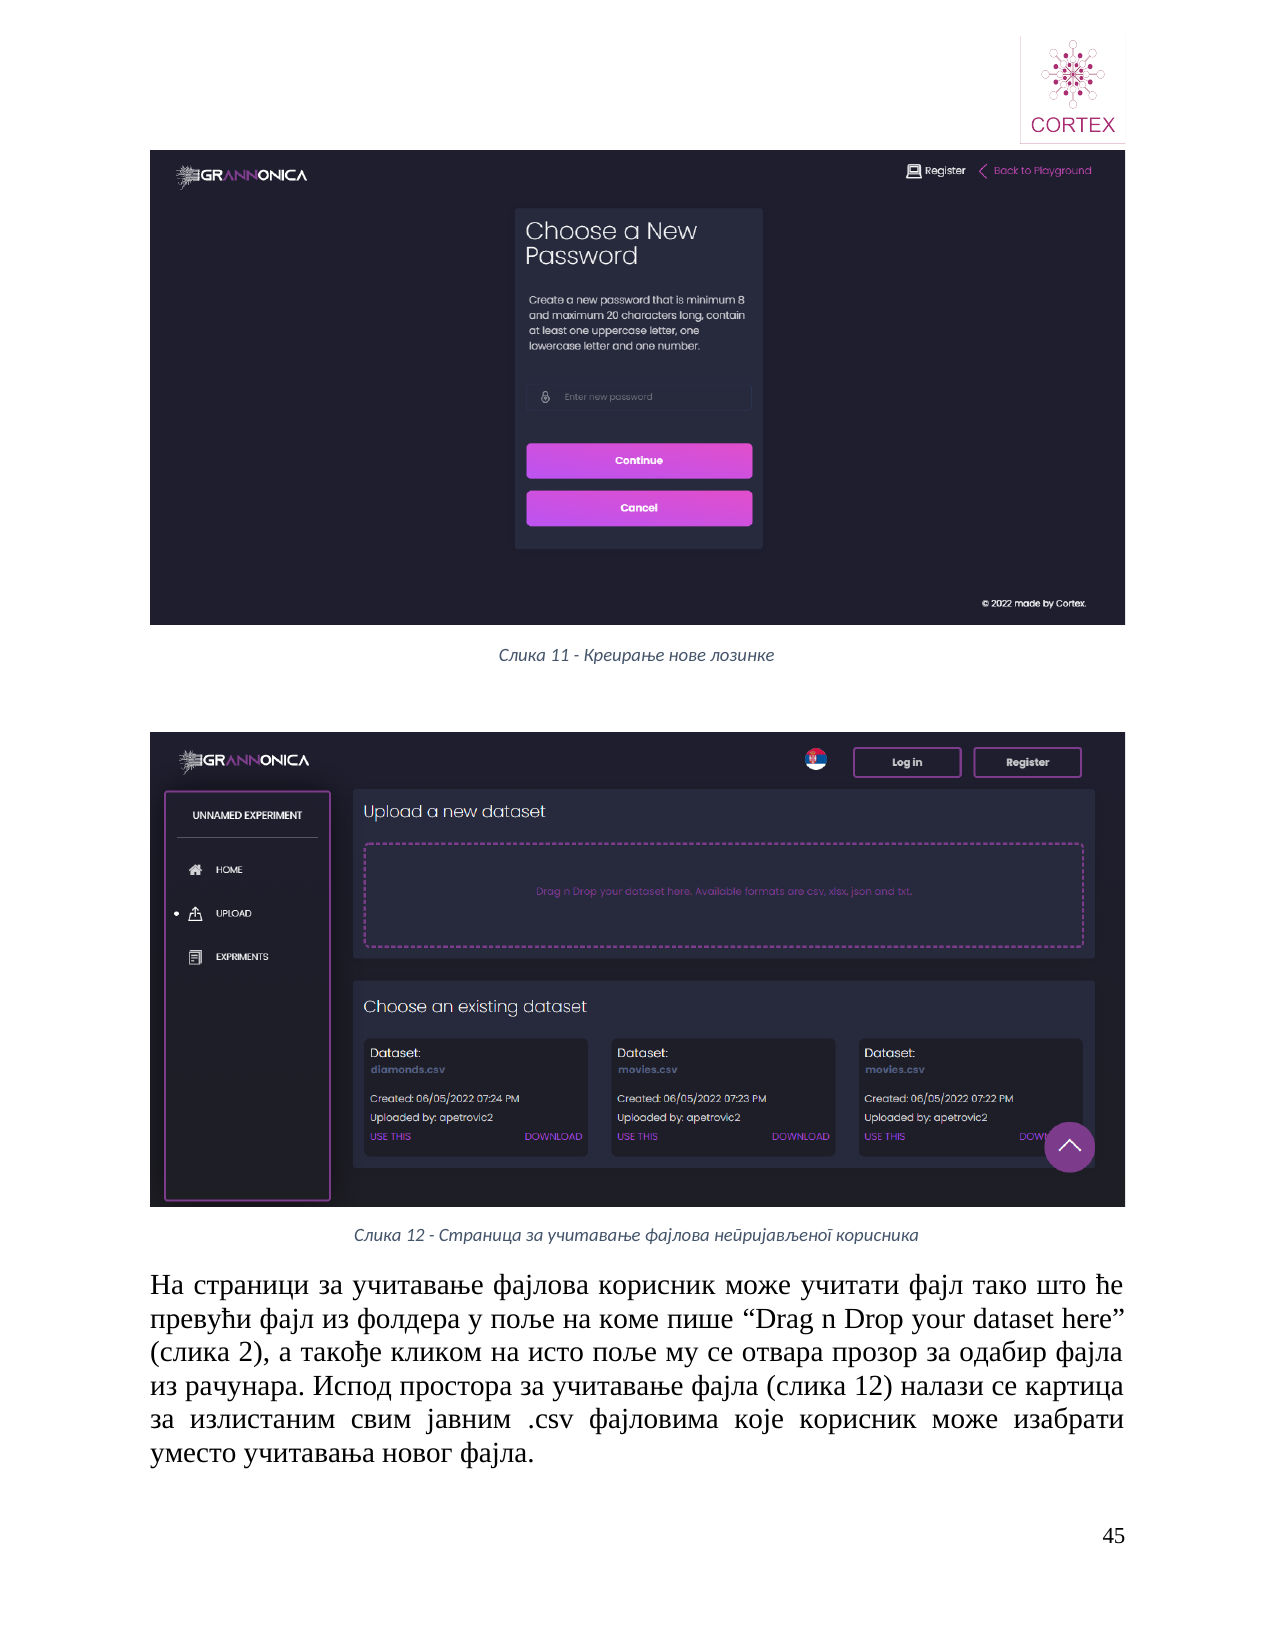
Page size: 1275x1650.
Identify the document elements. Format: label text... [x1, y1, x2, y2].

picture [1020, 36, 1125, 144]
picture [150, 732, 1125, 1207]
text На страници за учитавање фајлова корисник може учитати фајл тако што ће превући фајл из фолдера у поље на коме пише “Drag n Drop your dataset here” (слика 2), а такође кликом на исто поље му се отвара прозор за одабир фајла из рачунара. Испод простора за учитавање фајла (слика 12) налази се картица за излистаним свим јавним .csv фајловима које корисник може изабрати уместо учитавања новог фајла. [150, 1267, 1125, 1468]
picture [150, 150, 1125, 625]
